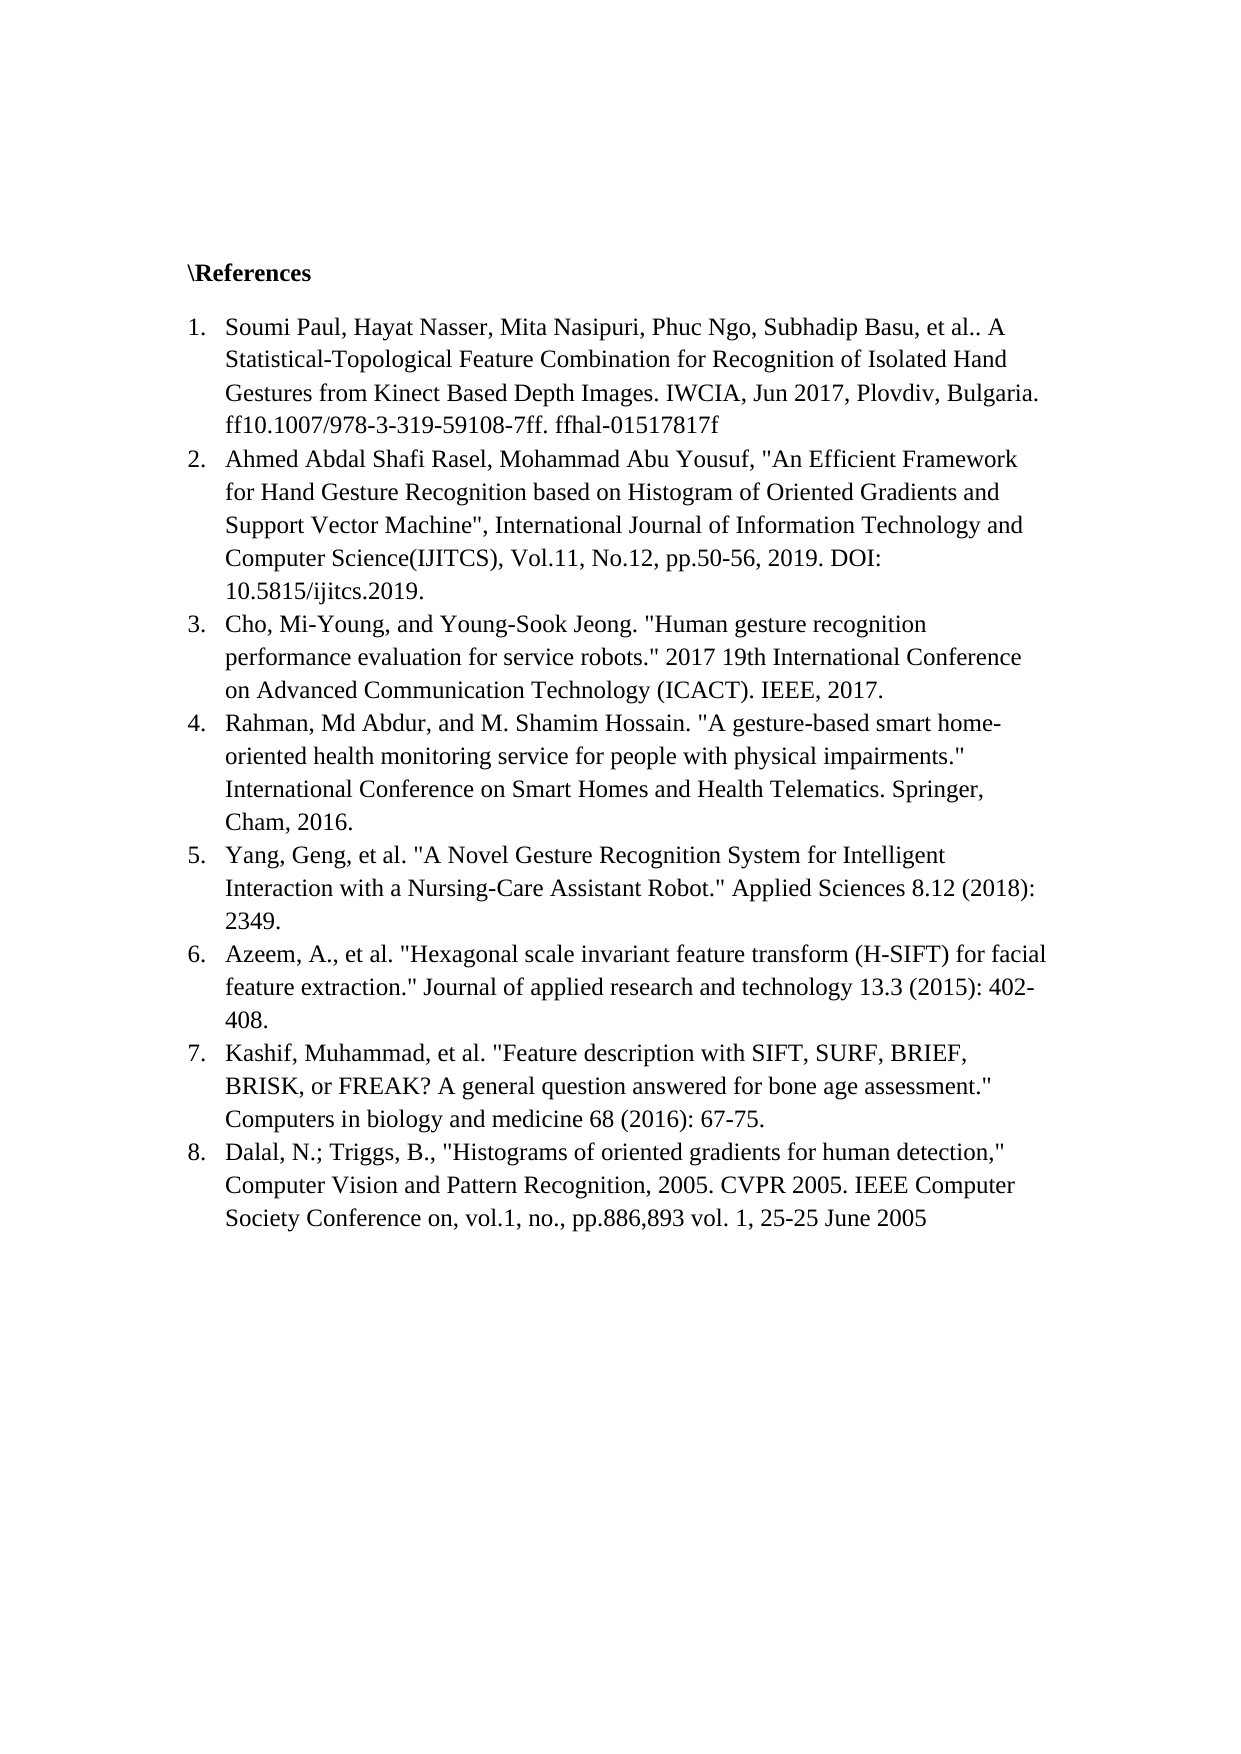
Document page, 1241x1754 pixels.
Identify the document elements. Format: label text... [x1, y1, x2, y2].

list Soumi Paul, Hayat Nasser, Mita Nasipuri, Phuc Ngo, Subhadip Basu, et al.. A Statistical-Topological Feature Combination for Recognition of Isolated Hand Gestures from Kinect Based Depth Images. IWCIA, Jun 2017, Plovdiv, Bulgaria. ff10.1007/978-3-319-59108-7ff. ffhal-01517817f [187, 312, 1053, 439]
list Cho, Mi-Young, and Young-Sook Jeong. "Human gesture recognition performance evaluation for service robots." 2017 19th International Conference on Advanced Communication Technology (ICACT). IEEE, 2017. [187, 609, 1053, 703]
list Kashif, Muhammad, et al. "Feature description with SIFT, SURF, BRIEF, BRISK, or FREAK? A general question answered for bone age assessment." Computers in biology and medicine 68 (2016): 67-75. [187, 1038, 1053, 1133]
list Ahmed Abdal Shafi Rasel, Mohammad Abu Yousuf, "An Efficient Framework for Hand Gesture Recognition based on Histogram of Oriented Gradients and Support Vector Machine", International Journal of Information Technology and Computer Science(IJITCS), Vol.11, No.12, pp.50-56, 2019. DOI: 10.5815/ijitcs.2019. [187, 444, 1053, 604]
text \References [187, 258, 1053, 286]
list Dalal, N.; Triggs, B., "Histograms of oriented gradients for human detection," Computer Vision and Pattern Recognition, 2005. CVPR 2005. IEEE Computer Society Conference on, vol.1, no., pp.886,893 vol. 1, 25-25 June 2005 [187, 1137, 1053, 1232]
list Yang, Geng, et al. "A Novel Gesture Recognition System for Intelligent Interaction with a Nursing-Care Assistant Robot." Applied Sciences 8.12 (2018): 2349. [187, 840, 1053, 935]
list Azeem, A., et al. "Hexagonal scale invariant feature transform (H-SIFT) for facial feature extraction." Journal of applied research and technology 13.3 (2015): 402-408. [187, 939, 1053, 1034]
list Rahman, Md Abdur, and M. Shamim Hossain. "A gesture-based smart home-oriented health monitoring service for people with physical impairments." International Conference on Smart Homes and Health Telematics. Springer, Cham, 2016. [187, 708, 1053, 836]
